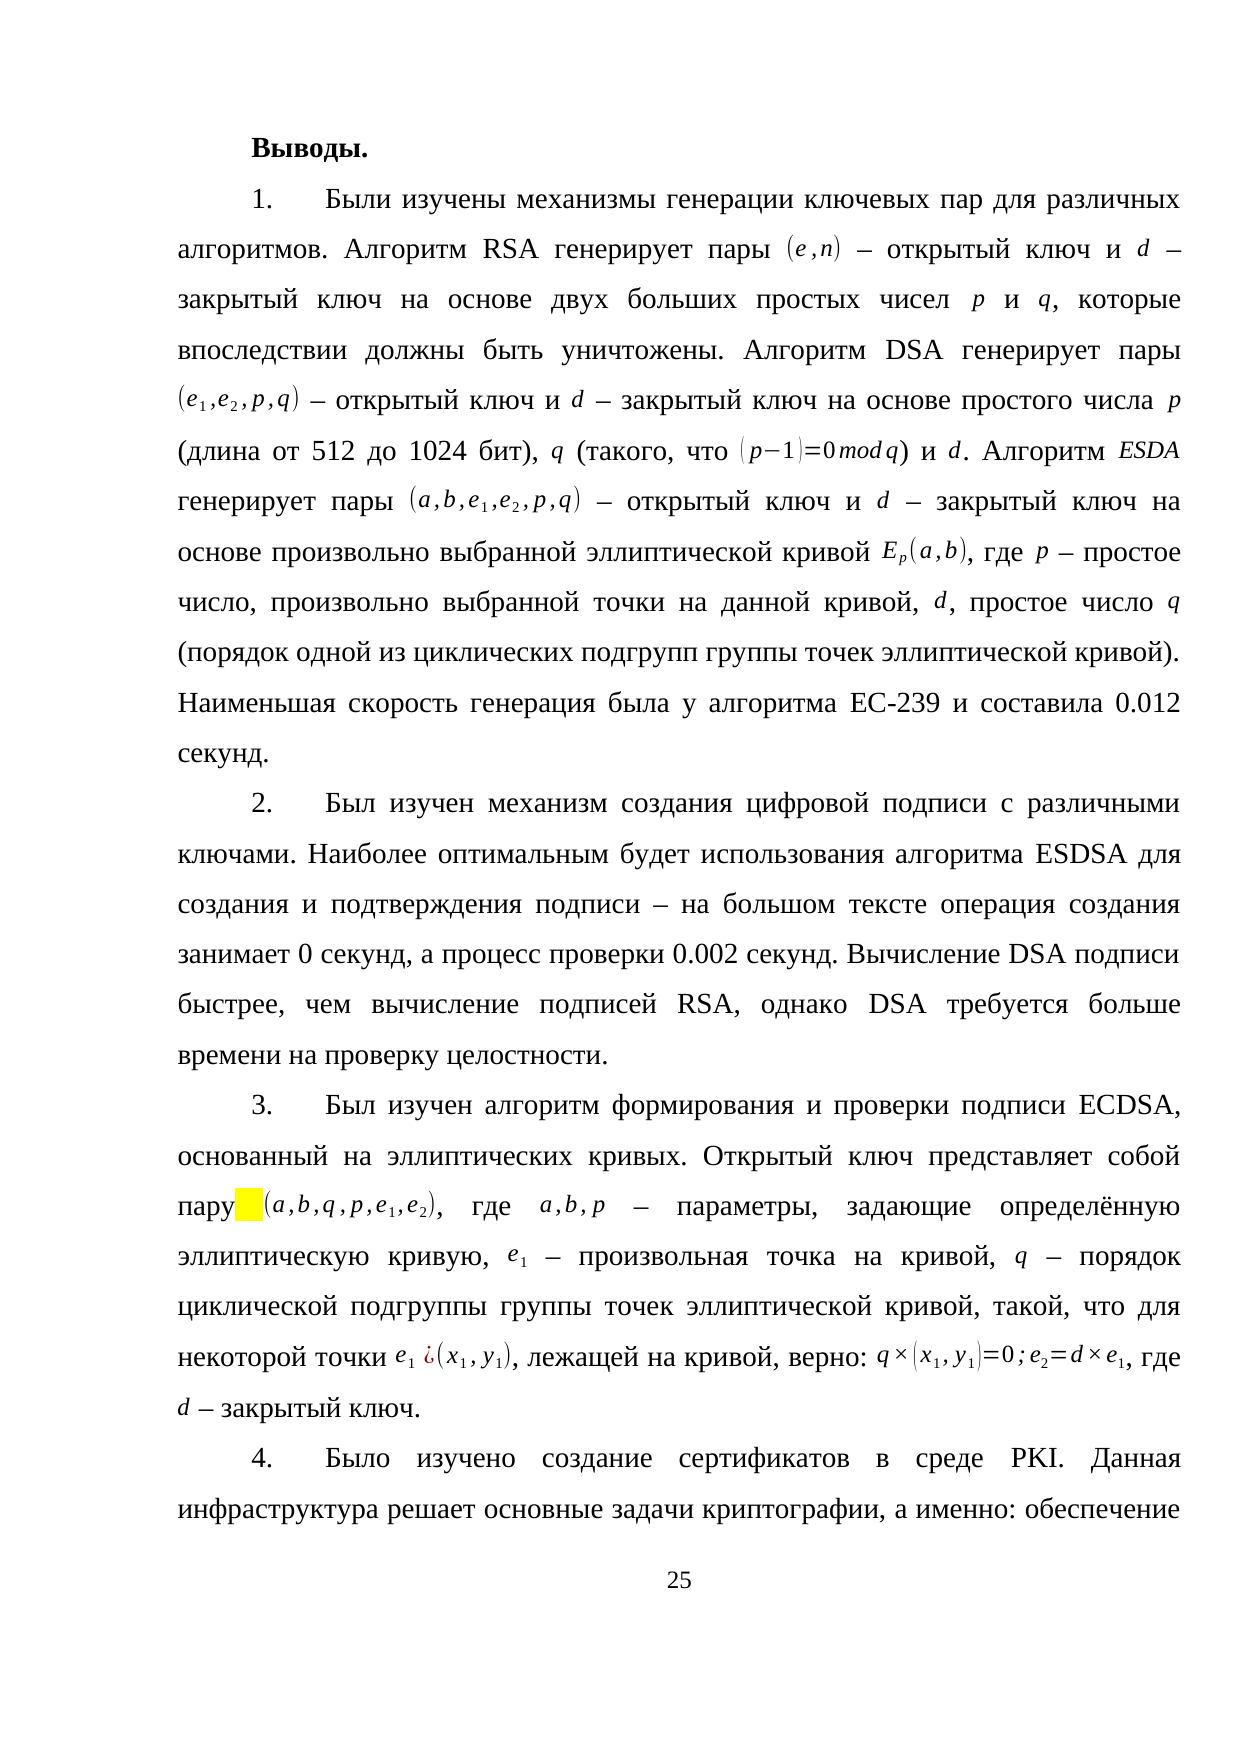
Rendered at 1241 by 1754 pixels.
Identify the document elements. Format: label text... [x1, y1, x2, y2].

list Был изучен алгоритм формирования и проверки подписи ECDSA, основанный на эллиптических кривых. Открытый ключ представляет собой пару , где – параметры, задающие определённую эллиптическую кривую, – произвольная точка на кривой, – порядок циклической подгруппы группы точек эллиптической кривой, такой, что для некоторой точки , лежащей на кривой, верно: , где – закрытый ключ. [177, 1087, 1181, 1424]
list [177, 1441, 1181, 1524]
list Был изучен механизм создания цифровой подписи с различными ключами. Наиболее оптимальным будет использования алгоритма ESDSA для создания и подтверждения подписи – на большом тексте операция создания занимает 0 секунд, а процесс проверки 0.002 секунд. Вычисление DSA подписи быстрее, чем вычисление подписей RSА, однако DSA требуется больше времени на проверку целостности. [177, 785, 1181, 1071]
list Были изучены механизмы генерации ключевых пар для различных алгоритмов. Алгоритм RSA генерирует пары – открытый ключ и – закрытый ключ на основе двух больших простых чисел и , которые впоследствии должны быть уничтожены. Алгоритм DSA генерирует пары – открытый ключ и – закрытый ключ на основе простого числа (длина от 512 до 1024 бит), (такого, что ) и . Алгоритм генерирует пары – открытый ключ и – закрытый ключ на основе произвольно выбранной эллиптической кривой , где – простое число, произвольно выбранной точки на данной кривой, , простое число (порядок одной из циклических подгрупп группы точек эллиптической кривой). Наименьшая скорость генерация была у алгоритма EC-239 и составила 0.012 секунд. [177, 181, 1181, 769]
text Выводы. [177, 131, 1181, 164]
